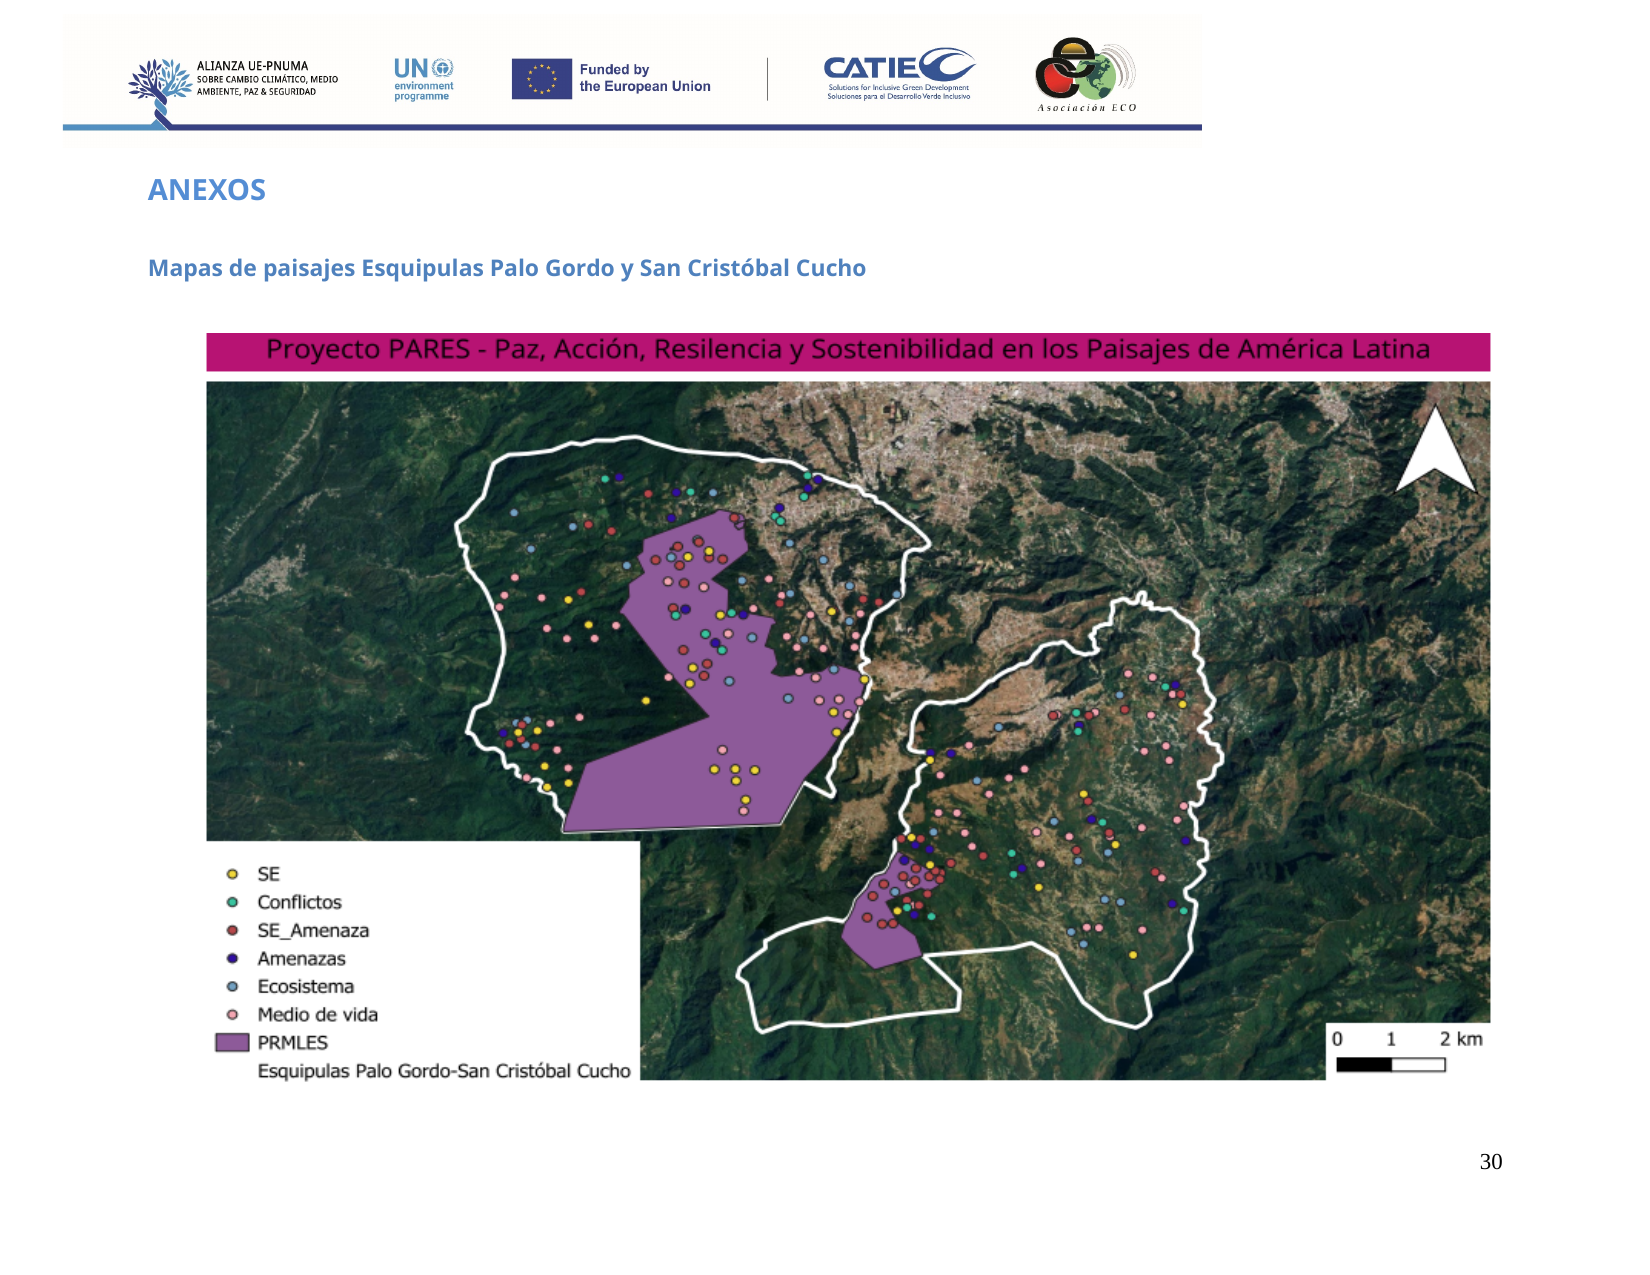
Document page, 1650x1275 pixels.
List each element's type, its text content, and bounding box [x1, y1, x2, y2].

picture [62, 14, 1202, 148]
subtitle Mapas de paisajes Esquipulas Palo Gordo y San Cristóbal Cucho [148, 252, 1502, 283]
subtitle ANEXOS [148, 177, 1502, 206]
picture [193, 333, 1498, 1083]
